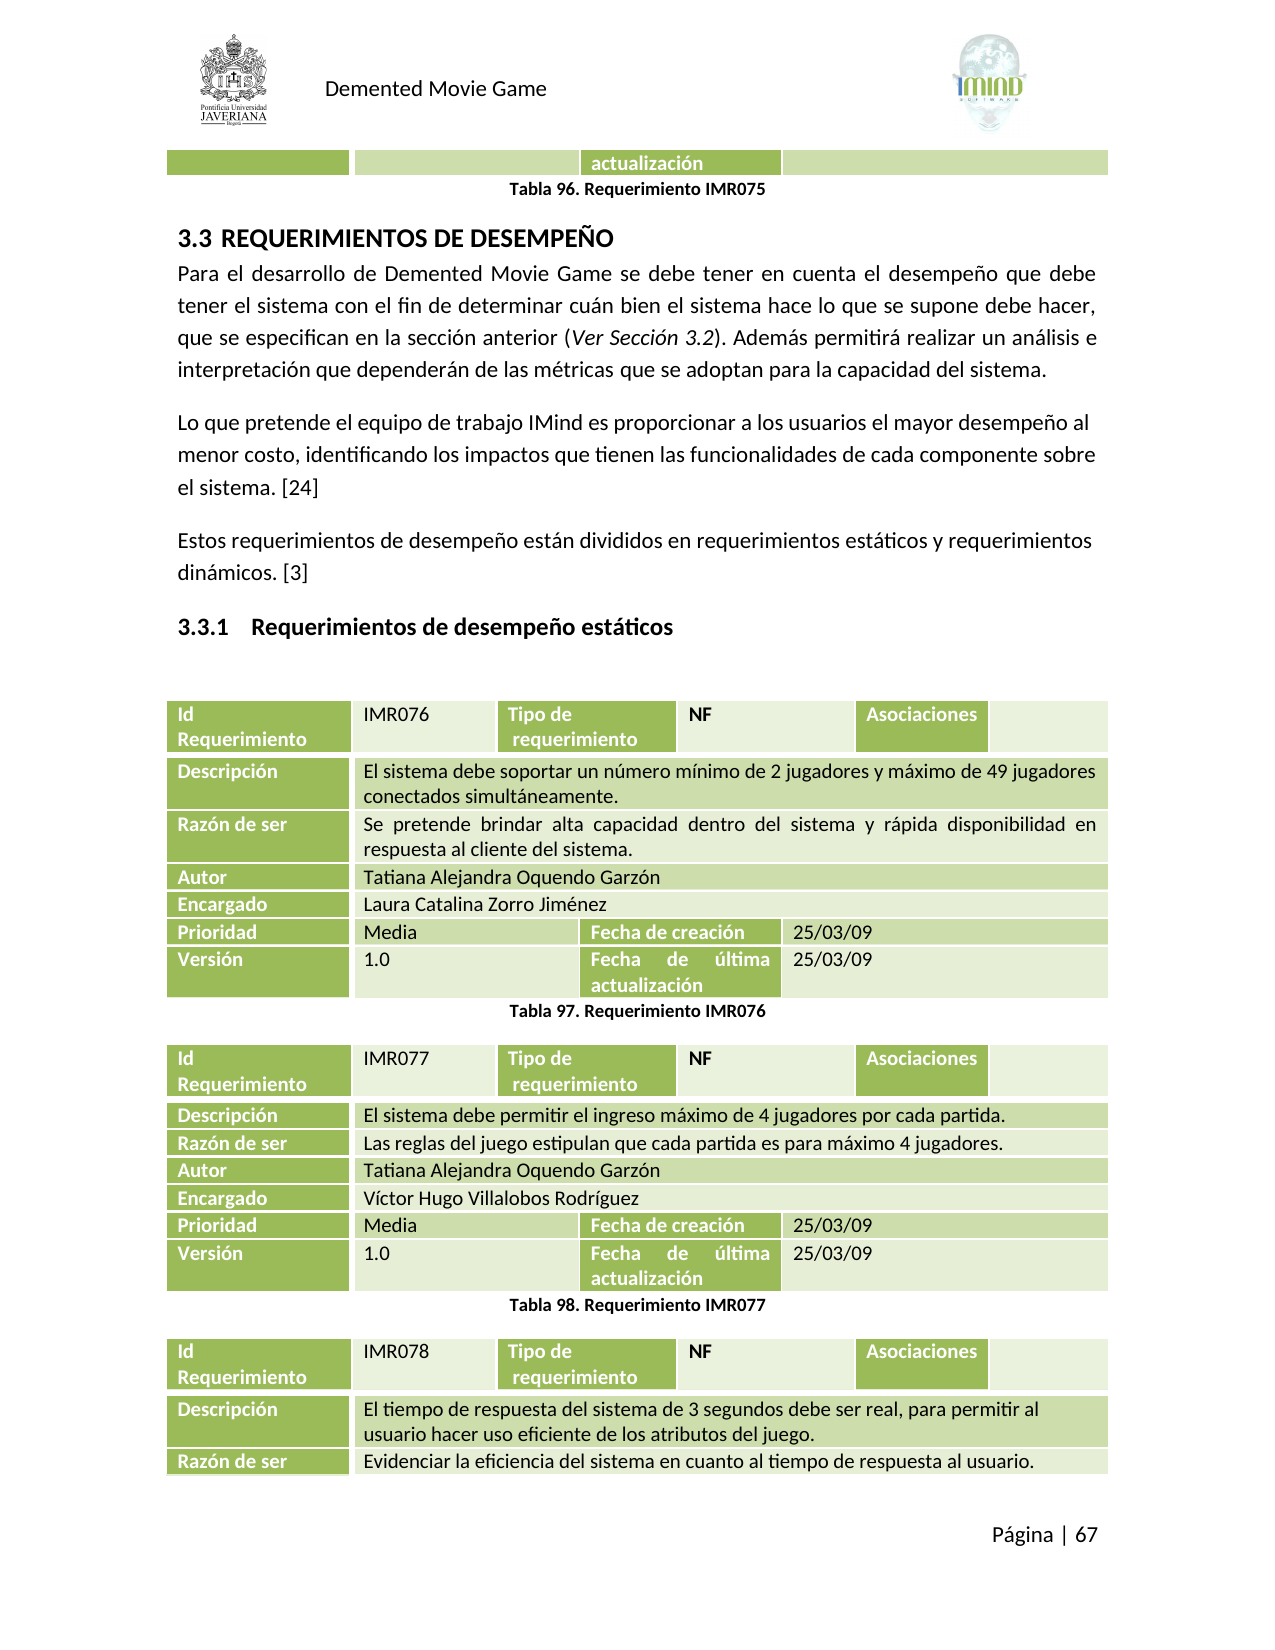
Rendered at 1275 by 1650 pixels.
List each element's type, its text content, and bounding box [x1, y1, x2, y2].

subtitle Requerimientos de desempeño estáticos [177, 611, 1098, 642]
text Estos requerimientos de desempeño están divididos en requerimientos estáticos y requerimientos dinámicos. [3] [177, 526, 1098, 586]
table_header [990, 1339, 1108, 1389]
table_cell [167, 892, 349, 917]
text Tabla 98. Requerimiento IMR077 [177, 1293, 1098, 1316]
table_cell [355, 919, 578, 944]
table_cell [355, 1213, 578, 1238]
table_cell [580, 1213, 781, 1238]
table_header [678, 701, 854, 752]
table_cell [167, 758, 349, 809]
text Tabla 96. Requerimiento IMR075 [177, 177, 1098, 200]
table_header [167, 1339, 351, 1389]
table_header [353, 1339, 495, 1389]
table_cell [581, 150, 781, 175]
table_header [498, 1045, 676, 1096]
picture [200, 34, 267, 126]
text Para el desarrollo de Demented Movie Game se debe tener en cuenta el desempeño que debe tener el sistema con el fin de determinar cuán bien el sistema hace lo que se supone debe hacer, que se especifican en la sección anterior (Ver Sección 3.2). Además permitirá realizar un análisis e interpretación que dependerán de las métricas que se adoptan para la capacidad del sistema. [177, 259, 1098, 383]
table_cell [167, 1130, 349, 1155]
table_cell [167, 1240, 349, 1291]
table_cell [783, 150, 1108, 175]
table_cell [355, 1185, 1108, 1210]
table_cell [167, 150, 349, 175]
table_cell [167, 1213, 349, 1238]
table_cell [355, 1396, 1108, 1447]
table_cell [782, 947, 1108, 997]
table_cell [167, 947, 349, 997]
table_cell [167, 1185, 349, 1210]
text Lo que pretende el equipo de trabajo IMind es proporcionar a los usuarios el mayor desempeño al menor costo, identificando los impactos que tienen las funcionalidades de cada componente sobre el sistema. [24] [177, 408, 1098, 501]
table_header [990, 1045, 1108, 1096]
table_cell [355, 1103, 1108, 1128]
text Tabla 97. Requerimiento IMR076 [177, 1000, 1098, 1022]
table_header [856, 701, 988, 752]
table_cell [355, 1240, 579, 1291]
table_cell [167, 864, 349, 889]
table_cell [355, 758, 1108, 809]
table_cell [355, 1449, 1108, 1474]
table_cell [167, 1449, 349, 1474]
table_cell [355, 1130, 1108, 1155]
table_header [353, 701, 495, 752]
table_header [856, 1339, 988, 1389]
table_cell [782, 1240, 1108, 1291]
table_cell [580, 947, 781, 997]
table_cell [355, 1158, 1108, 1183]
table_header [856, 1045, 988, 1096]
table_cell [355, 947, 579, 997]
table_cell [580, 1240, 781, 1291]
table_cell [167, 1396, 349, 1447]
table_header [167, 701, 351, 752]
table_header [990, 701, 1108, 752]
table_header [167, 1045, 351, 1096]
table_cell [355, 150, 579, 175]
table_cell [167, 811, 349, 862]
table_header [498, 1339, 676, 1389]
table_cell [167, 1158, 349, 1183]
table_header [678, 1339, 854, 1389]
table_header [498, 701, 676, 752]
subtitle REQUERIMIENTOS DE DESEMPEÑO [177, 221, 1098, 254]
picture [951, 34, 1033, 138]
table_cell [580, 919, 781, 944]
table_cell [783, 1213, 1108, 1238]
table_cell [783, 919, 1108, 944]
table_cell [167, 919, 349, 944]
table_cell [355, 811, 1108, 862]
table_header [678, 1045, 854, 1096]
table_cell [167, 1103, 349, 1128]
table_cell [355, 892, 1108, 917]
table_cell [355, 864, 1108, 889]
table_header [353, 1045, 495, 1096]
